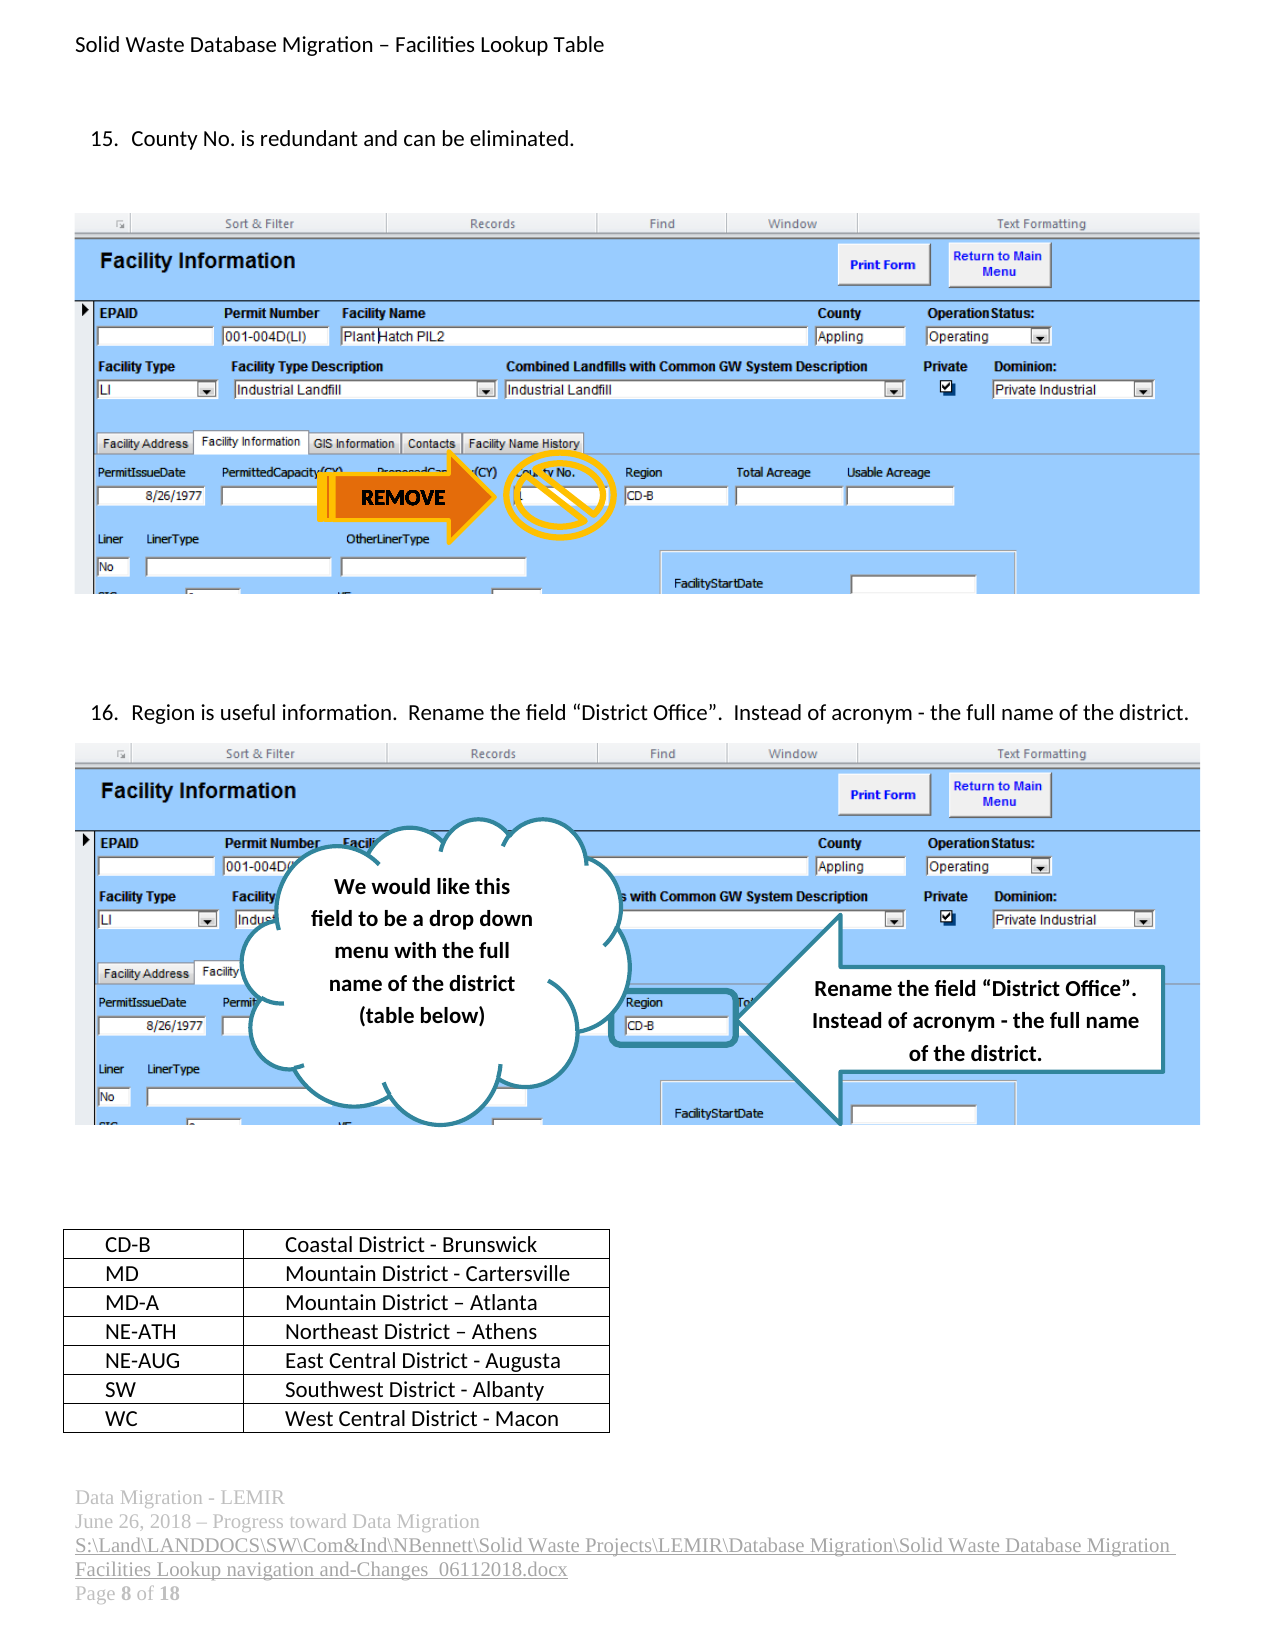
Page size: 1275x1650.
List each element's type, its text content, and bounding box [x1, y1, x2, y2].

table_cell Mountain District - Cartersville [244, 1259, 609, 1287]
table_cell MD [64, 1259, 243, 1287]
picture [74, 213, 1200, 594]
table_header Coastal District - Brunswick [244, 1230, 609, 1258]
picture [615, 995, 732, 1041]
picture [75, 743, 1200, 1125]
table_cell MD-A [64, 1288, 243, 1316]
table_cell SW [64, 1375, 243, 1403]
table_header CD-B [64, 1230, 243, 1258]
table_cell East Central District - Augusta [244, 1346, 609, 1374]
table_cell NE-ATH [64, 1317, 243, 1345]
list County No. is redundant and can be eliminated. [90, 124, 1200, 152]
table_cell Northeast District – Athens [244, 1317, 609, 1345]
table_cell NE-AUG [64, 1346, 243, 1374]
table_cell Mountain District – Atlanta [244, 1288, 609, 1316]
table_cell WC [64, 1404, 243, 1432]
list Region is useful information. Rename the field “District Office”. Instead of acronym - the full name of the district. [90, 698, 1200, 726]
table_cell West Central District - Macon [244, 1404, 609, 1432]
picture [459, 1021, 837, 1125]
table_cell Southwest District - Albanty [244, 1375, 609, 1403]
